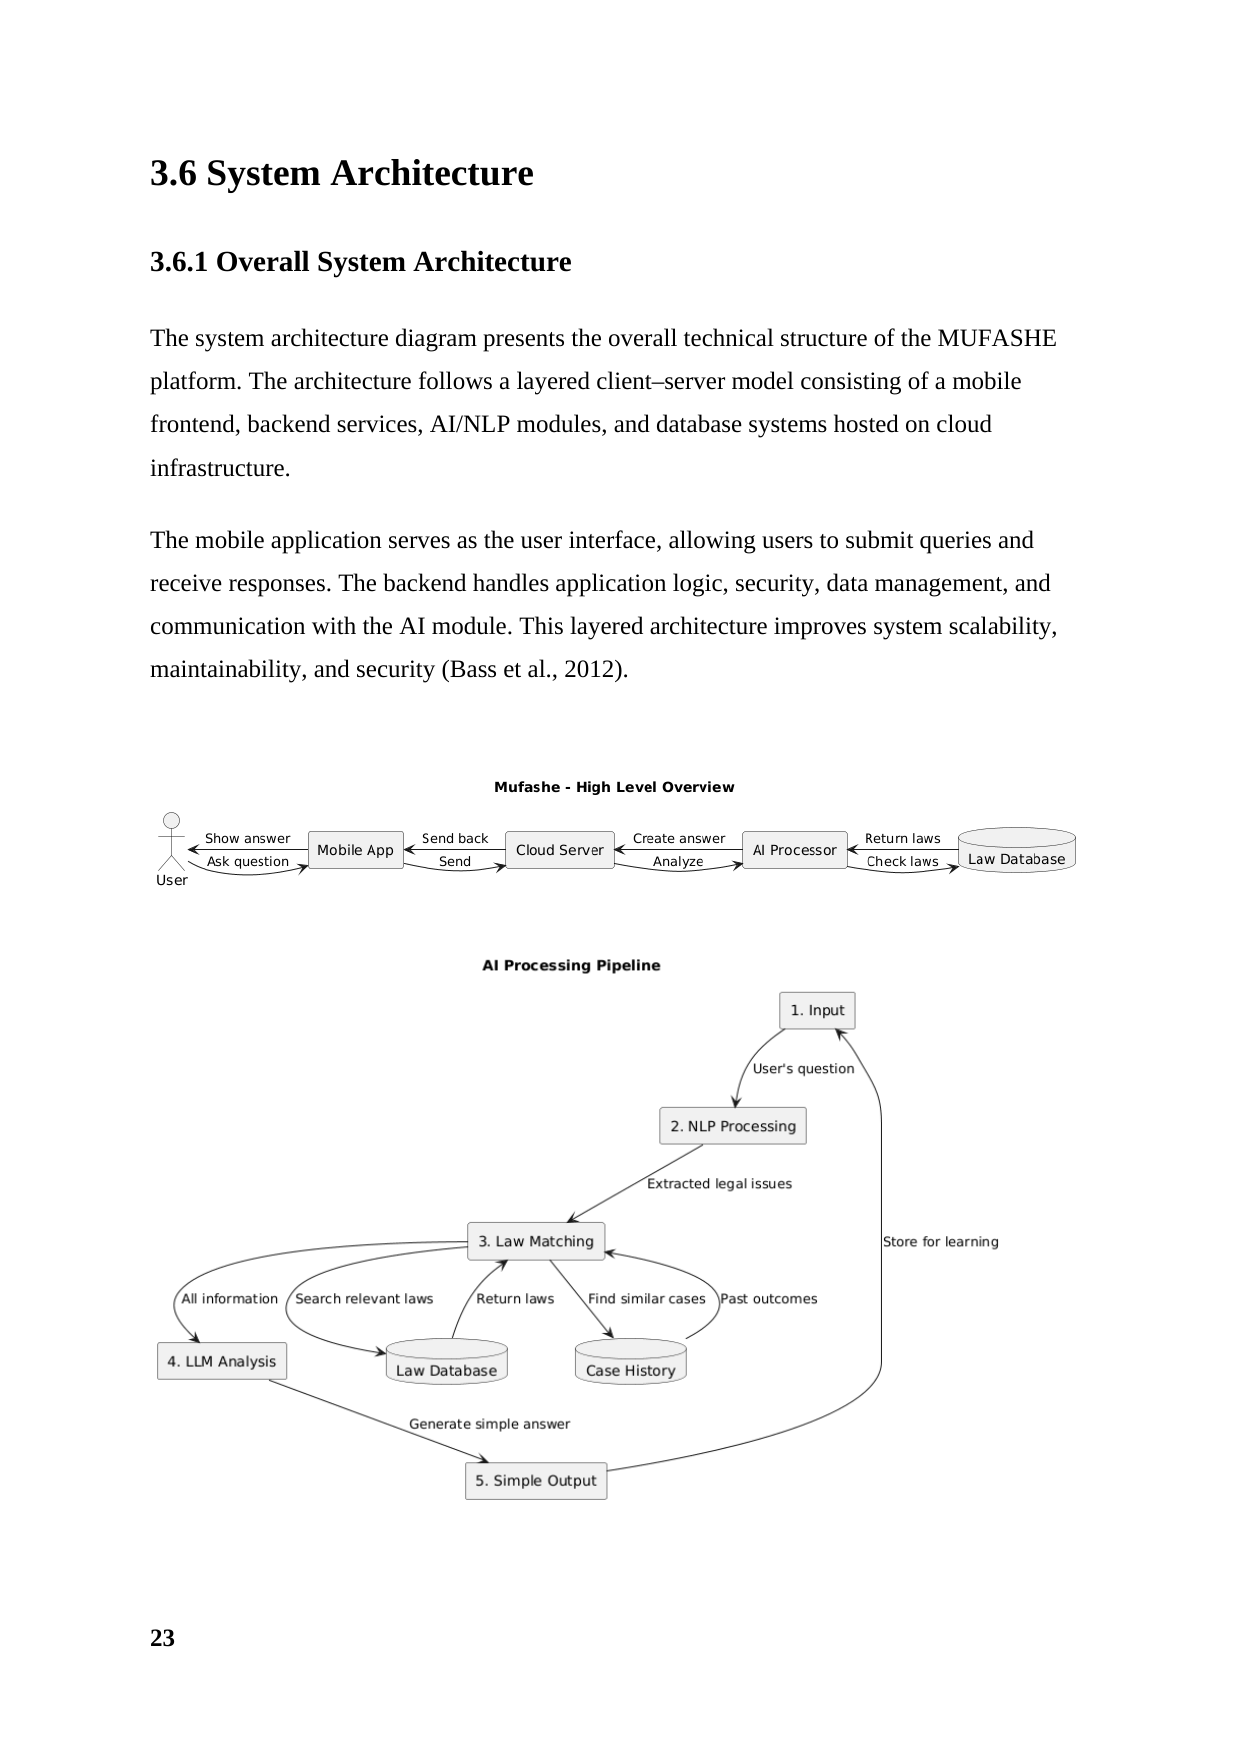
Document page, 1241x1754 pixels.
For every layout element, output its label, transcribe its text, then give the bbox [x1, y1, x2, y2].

text The system architecture diagram presents the overall technical structure of the MUFASHE platform. The architecture follows a layered client–server model consisting of a mobile frontend, backend services, AI/NLP modules, and database systems hosted on cloud infrastructure. [150, 323, 1090, 481]
subtitle 3.6.1 Overall System Architecture [150, 244, 1090, 277]
picture [150, 769, 1090, 891]
subtitle 3.6 System Architecture [150, 150, 1090, 193]
picture [150, 948, 1005, 1504]
text The mobile application serves as the user interface, allowing users to submit queries and receive responses. The backend handles application logic, security, data management, and communication with the AI module. This layered architecture improves system scalability, maintainability, and security (Bass et al., 2012). [150, 525, 1090, 683]
